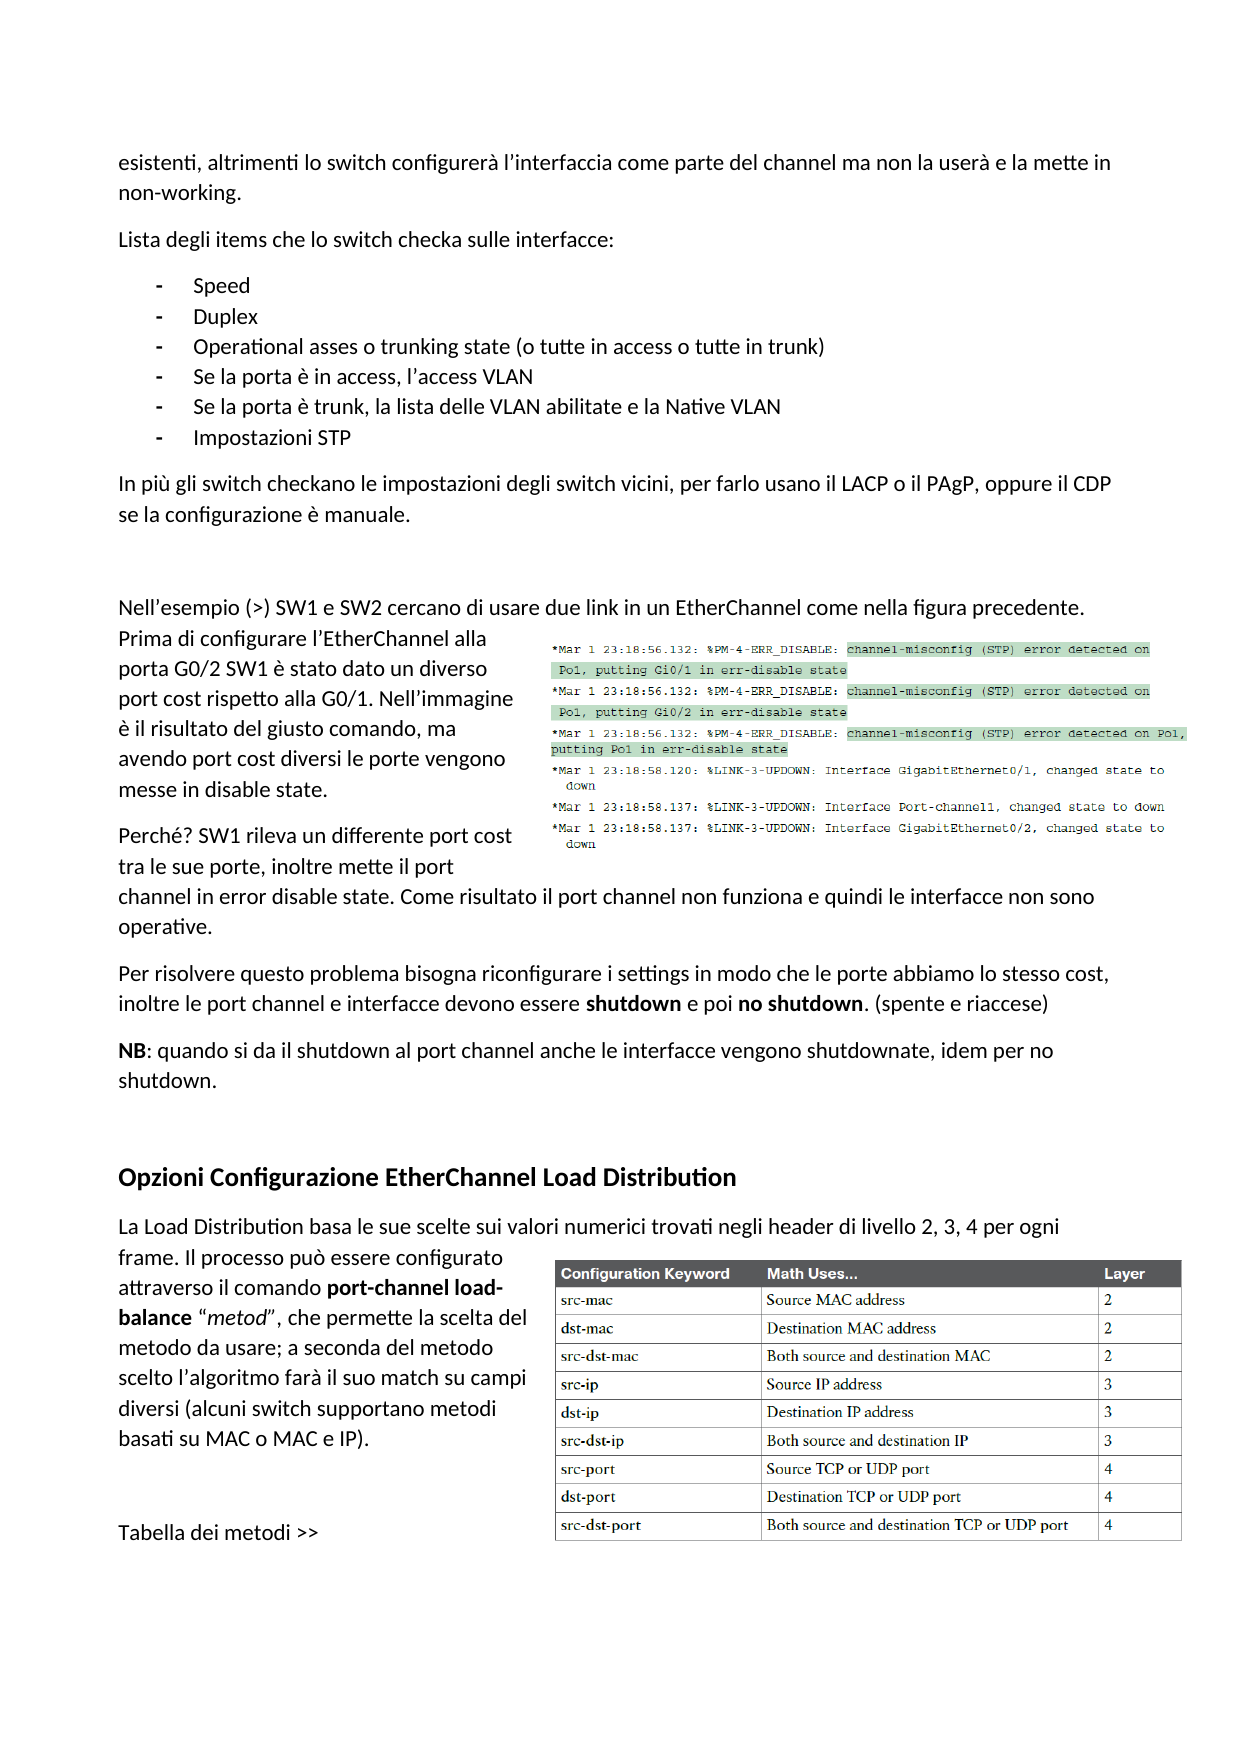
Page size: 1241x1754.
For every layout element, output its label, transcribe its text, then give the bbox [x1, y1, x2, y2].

text La Load Distribution basa le sue scelte sui valori numerici trovati negli header di livello 2, 3, 4 per ogni frame. Il processo può essere configurato attraverso il comando port-channel load-balance “metod”, che permette la scelta del metodo da usare; a seconda del metodo scelto l’algoritmo farà il suo match su campi diversi (alcuni switch supportano metodi basati su MAC o MAC e IP). [118, 1212, 1122, 1452]
text Perché? SW1 rileva un differente port cost tra le sue porte, inoltre mette il port channel in error disable state. Come risultato il port channel non funziona e quindi le interfacce non sono operative. [118, 822, 1122, 940]
text Lista degli items che lo switch checka sulle interfacce: [118, 225, 1122, 253]
text Tabella dei metodi >> [118, 1518, 1122, 1546]
picture [544, 637, 1187, 864]
list Se la porta è in access, l’access VLAN [156, 362, 1122, 390]
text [118, 148, 1122, 206]
picture [551, 1258, 1184, 1543]
list Duplex [156, 302, 1122, 330]
list Operational asses o trunking state (o tutte in access o tutte in trunk) [156, 332, 1122, 360]
list Impostazioni STP [156, 423, 1122, 451]
text Nell’esempio (>) SW1 e SW2 cercano di usare due link in un EtherChannel come nella figura precedente. Prima di configurare l’EtherChannel alla porta G0/2 SW1 è stato dato un diverso port cost rispetto alla G0/1. Nell’immagine è il risultato del giusto comando, ma avendo port cost diversi le porte vengono messe in disable state. [118, 593, 1122, 803]
text Per risolvere questo problema bisogna riconfigurare i settings in modo che le porte abbiamo lo stesso cost, inoltre le port channel e interfacce devono essere shutdown e poi no shutdown. (spente e riaccese) [118, 959, 1122, 1017]
text NB: quando si da il shutdown al port channel anche le interfacce vengono shutdownate, idem per no shutdown. [118, 1036, 1122, 1094]
text In più gli switch checkano le impostazioni degli switch vicini, per farlo usano il LACP o il PAgP, oppure il CDP se la configurazione è manuale. [118, 469, 1122, 528]
text Opzioni Configurazione EtherChannel Load Distribution [118, 1160, 1122, 1193]
list Se la porta è trunk, la lista delle VLAN abilitate e la Native VLAN [156, 392, 1122, 420]
list Speed [156, 272, 1122, 299]
